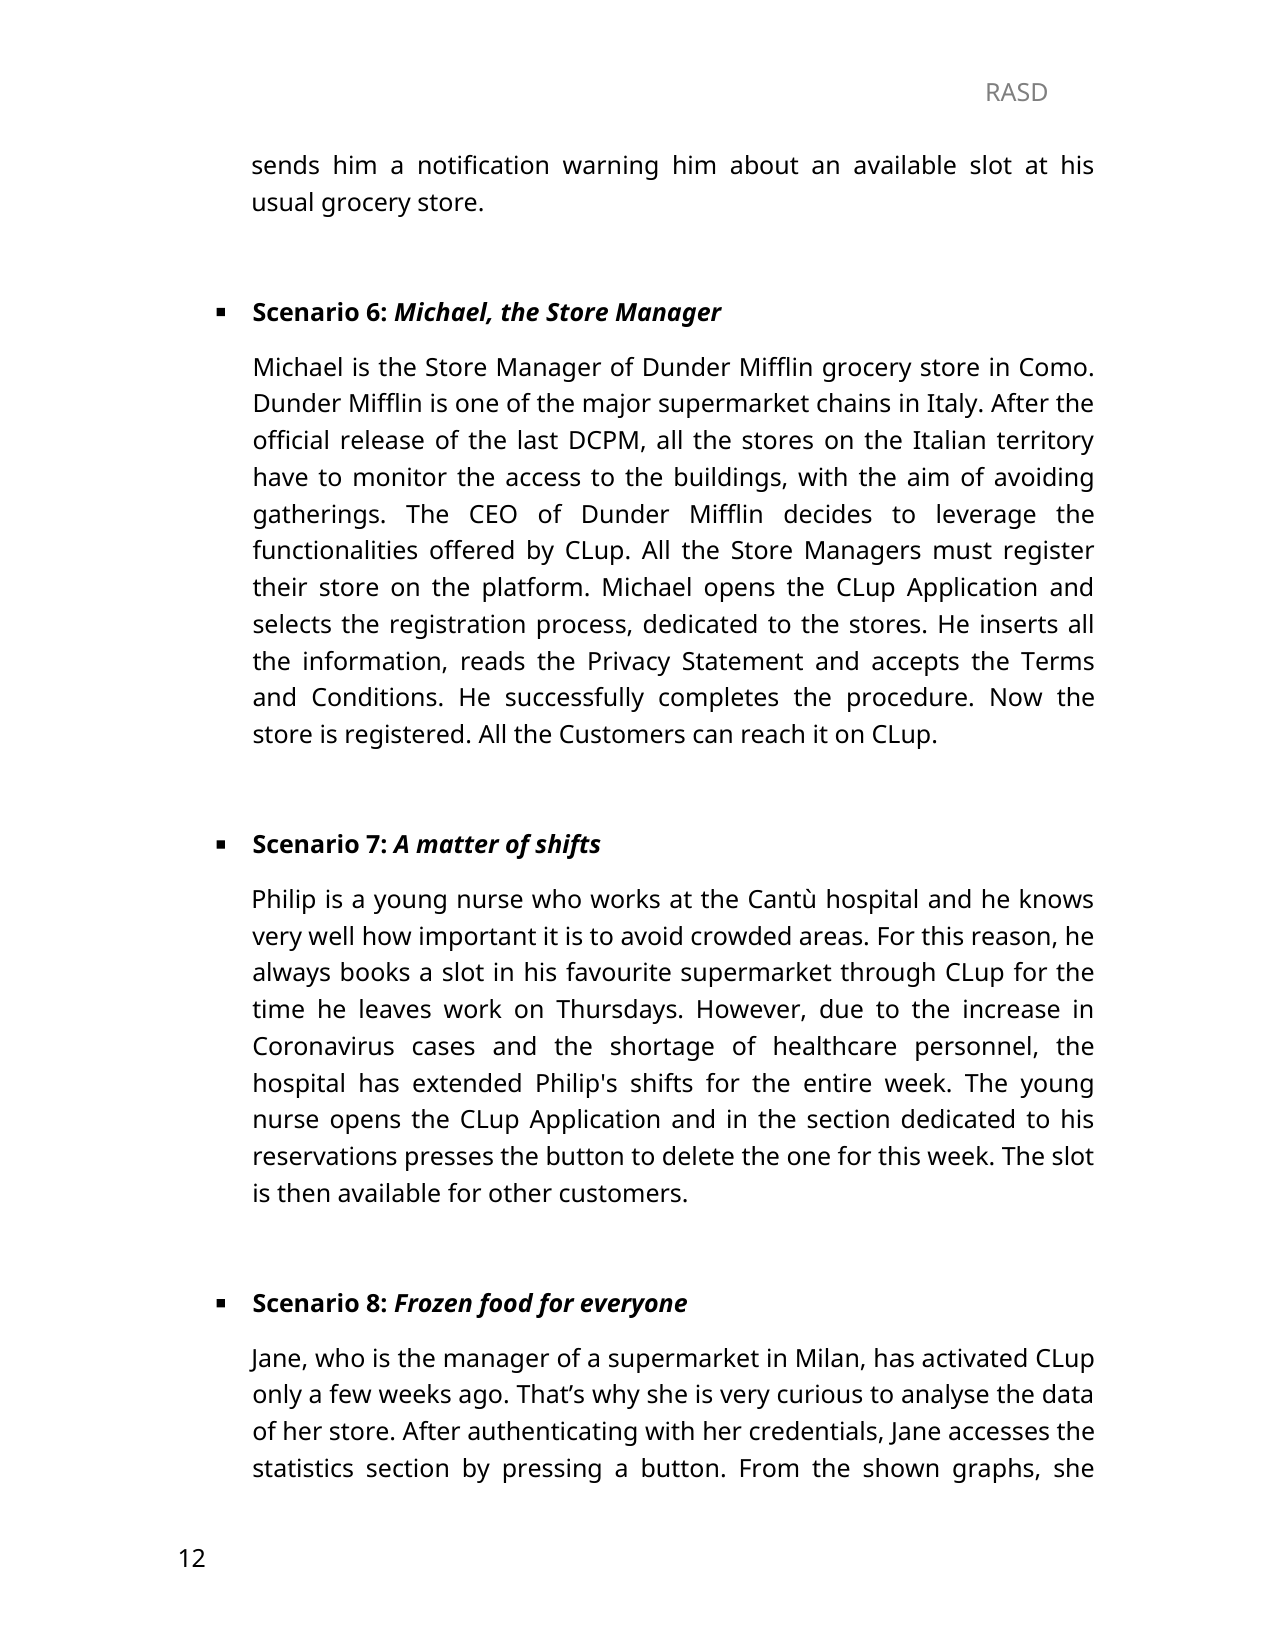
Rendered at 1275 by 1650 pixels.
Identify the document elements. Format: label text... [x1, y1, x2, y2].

list Scenario 6: Michael, the Store Manager [215, 294, 1096, 328]
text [251, 1340, 1096, 1485]
list Scenario 7: A matter of shifts [215, 827, 1096, 861]
text Michael is the Store Manager of Dunder Mifflin grocery store in Como. Dunder Mifflin is one of the major supermarket chains in Italy. After the official release of the last DCPM, all the stores on the Italian territory have to monitor the access to the buildings, with the aim of avoiding gatherings. The CEO of Dunder Mifflin decides to leverage the functionalities offered by CLup. All the Store Managers must register their store on the platform. Michael opens the CLup Application and selects the registration process, dedicated to the stores. He inserts all the information, reads the Privacy Statement and accepts the Terms and Conditions. He successfully completes the procedure. Now the store is registered. All the Customers can reach it on CLup. [252, 349, 1096, 751]
list Scenario 8: Frozen food for everyone [215, 1286, 1096, 1319]
text Philip is a young nurse who works at the Cantù hospital and he knows very well how important it is to avoid crowded areas. For this reason, he always books a slot in his favourite supermarket through CLup for the time he leaves work on Thursdays. However, due to the increase in Coronavirus cases and the shortage of healthcare personnel, the hospital has extended Philip's shifts for the entire week. The young nurse opens the CLup Application and in the section dedicated to his reservations presses the button to delete the one for this week. The slot is then available for other customers. [251, 882, 1096, 1210]
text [250, 148, 1096, 218]
